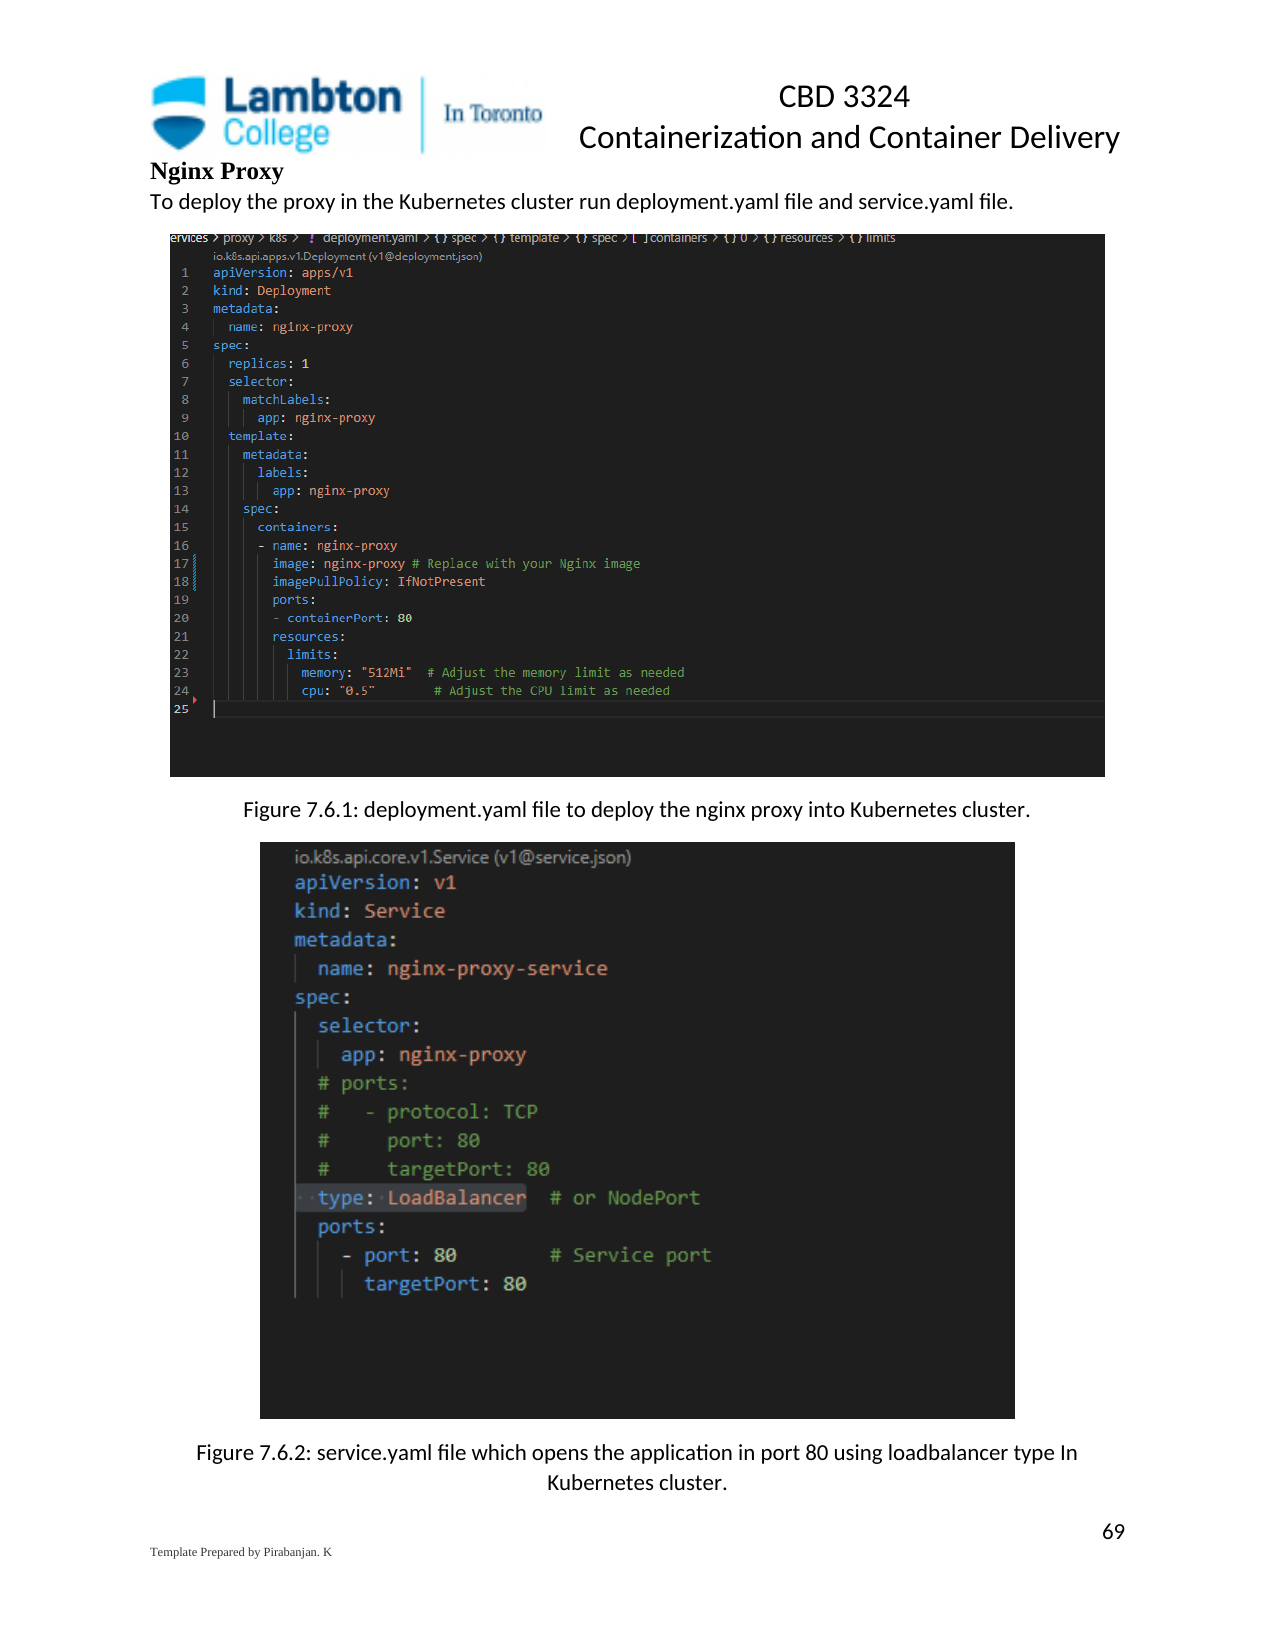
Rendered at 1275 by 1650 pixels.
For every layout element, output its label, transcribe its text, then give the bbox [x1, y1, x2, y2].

text To deploy the proxy in the Kubernetes cluster run deployment.yaml file and service.yaml file. [150, 187, 1125, 216]
text Figure 7.6.2: service.yaml file which opens the application in port 80 using loadbalancer type In Kubernetes cluster. [150, 1438, 1125, 1496]
text Figure 7.6.1: deployment.yaml file to deploy the nginx proxy into Kubernetes cluster. [150, 795, 1125, 823]
picture [170, 234, 1105, 777]
picture [260, 842, 1015, 1419]
picture [150, 75, 547, 156]
subtitle Nginx Proxy [150, 156, 1125, 185]
